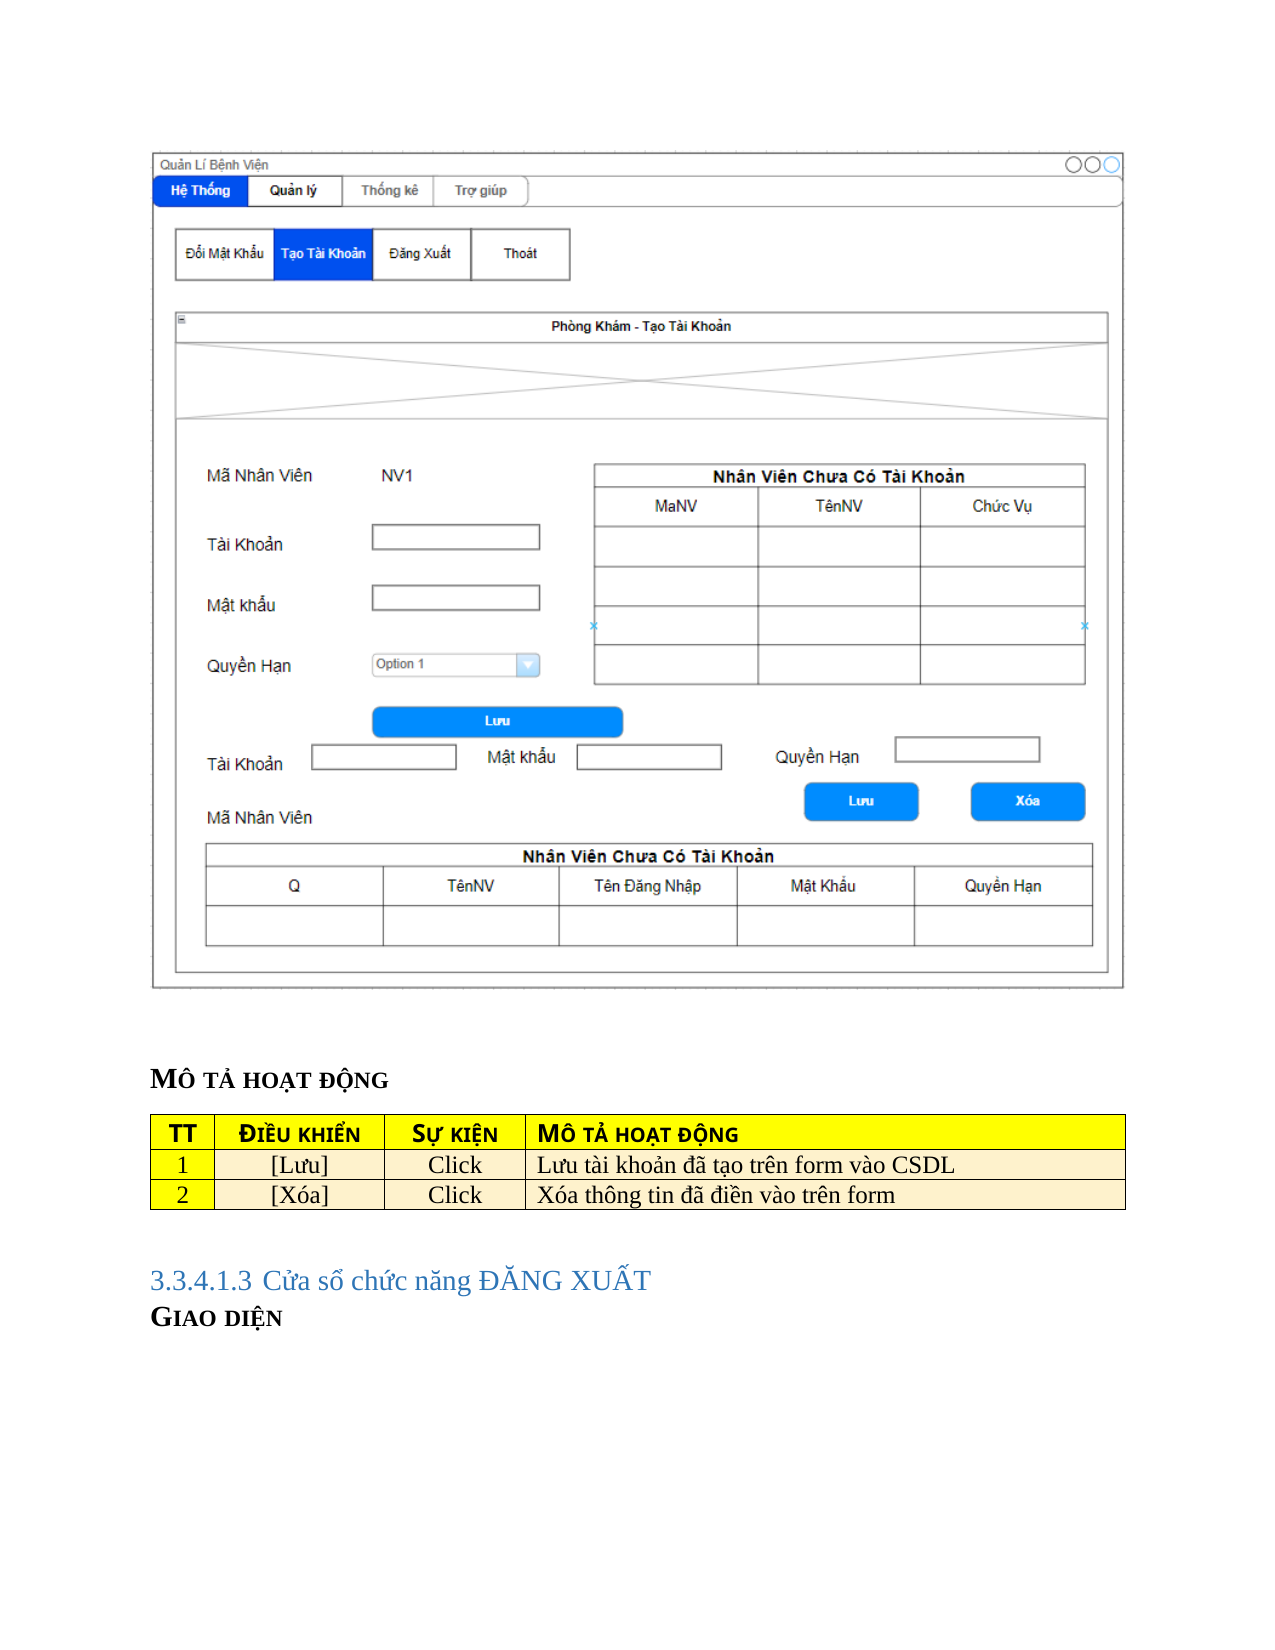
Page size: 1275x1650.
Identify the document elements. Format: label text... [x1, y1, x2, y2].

table_cell 2 [151, 1180, 214, 1209]
table_cell Click [385, 1180, 525, 1209]
table_cell [Lưu] [215, 1150, 384, 1179]
table_header Mô tả hoạt động [526, 1115, 1125, 1149]
table_header TT [151, 1115, 214, 1149]
table_header Sự kiện [385, 1115, 525, 1149]
table_cell Xóa thông tin đã điền vào trên form [526, 1180, 1125, 1209]
table_cell Lưu tài khoản đã tạo trên form vào CSDL [526, 1150, 1125, 1179]
table_cell 1 [151, 1150, 214, 1179]
table_cell [Xóa] [215, 1180, 384, 1209]
table_cell Click [385, 1150, 525, 1179]
text Mô tả hoạt động [150, 1061, 1125, 1095]
subtitle Cửa sổ chức năng ĐĂNG XUẤT [150, 1263, 1125, 1296]
text Giao diện [150, 1299, 1125, 1332]
table_header Điều khiển [215, 1115, 384, 1149]
picture [150, 150, 1125, 990]
